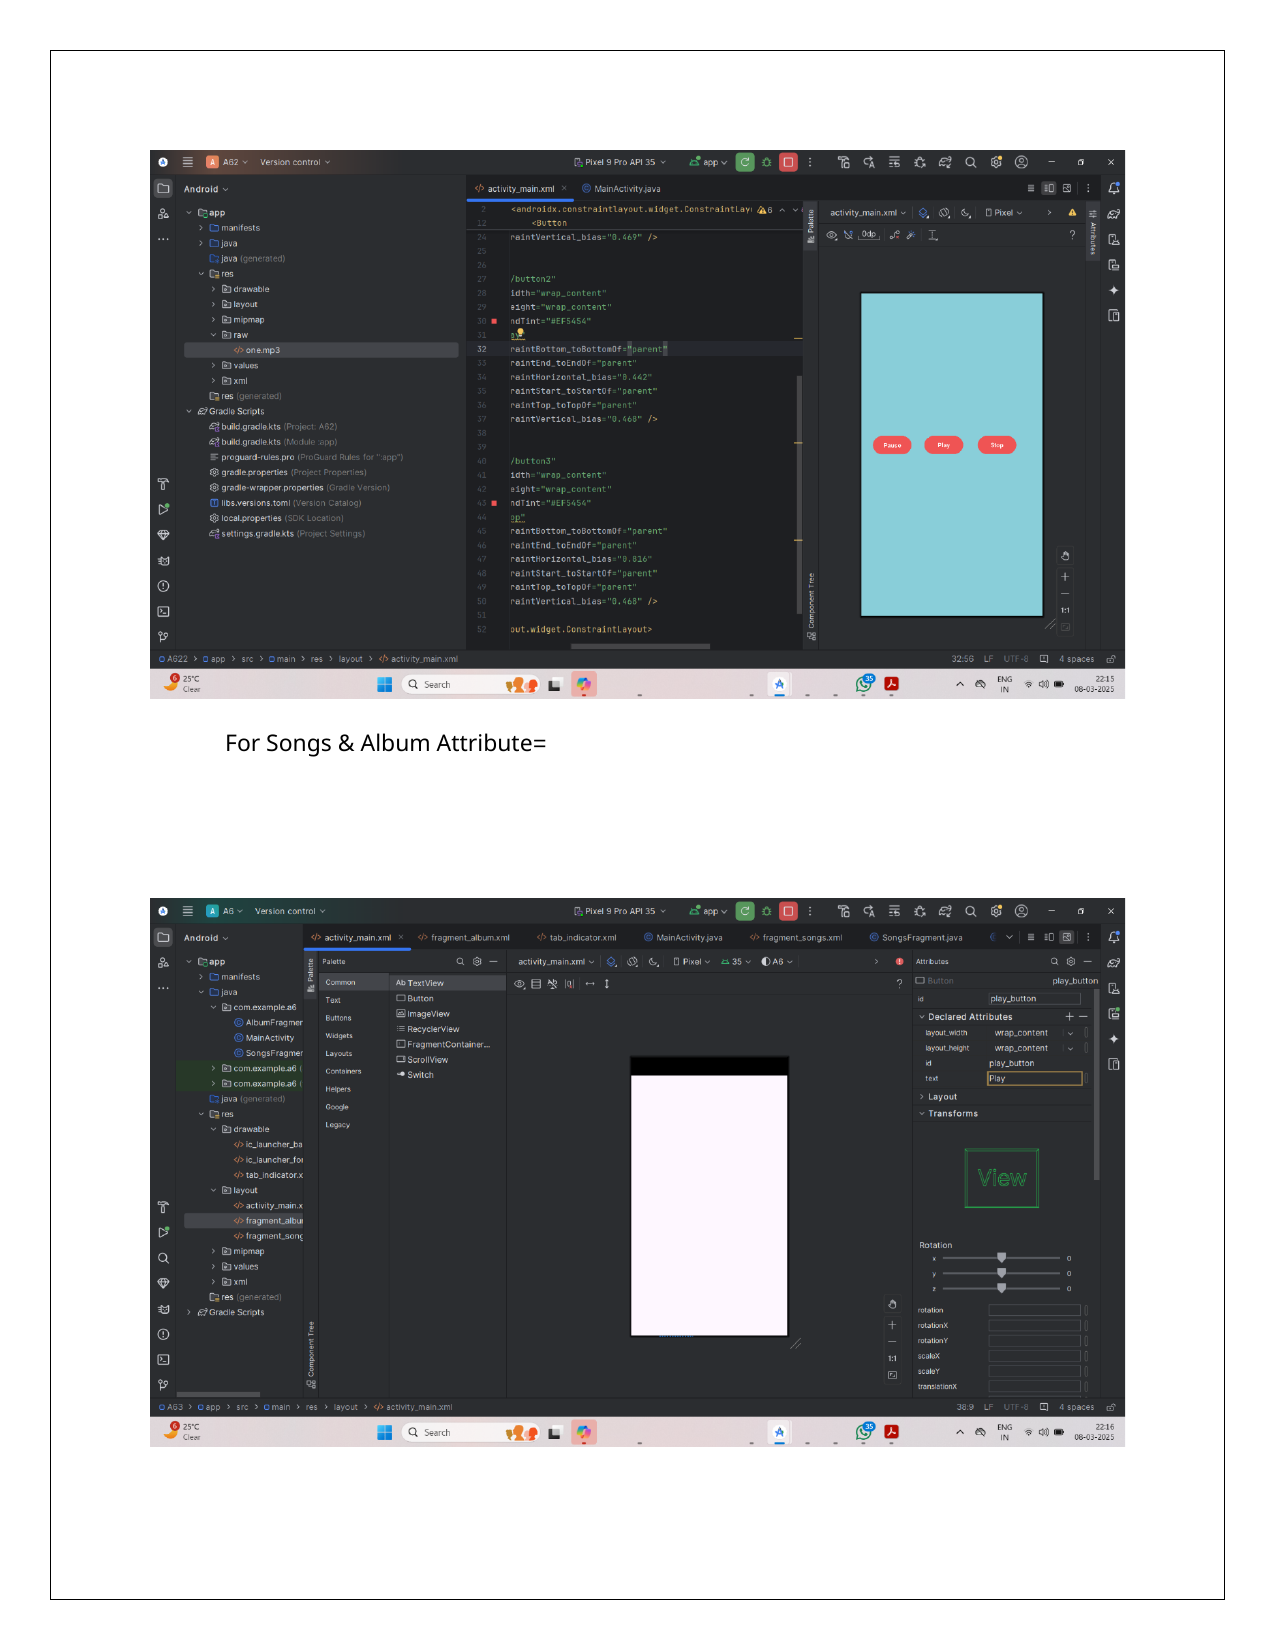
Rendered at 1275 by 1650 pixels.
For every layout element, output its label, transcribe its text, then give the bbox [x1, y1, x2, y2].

picture [150, 898, 1125, 1447]
text For Songs & Album Attribute= [225, 727, 1125, 758]
picture [150, 150, 1125, 699]
